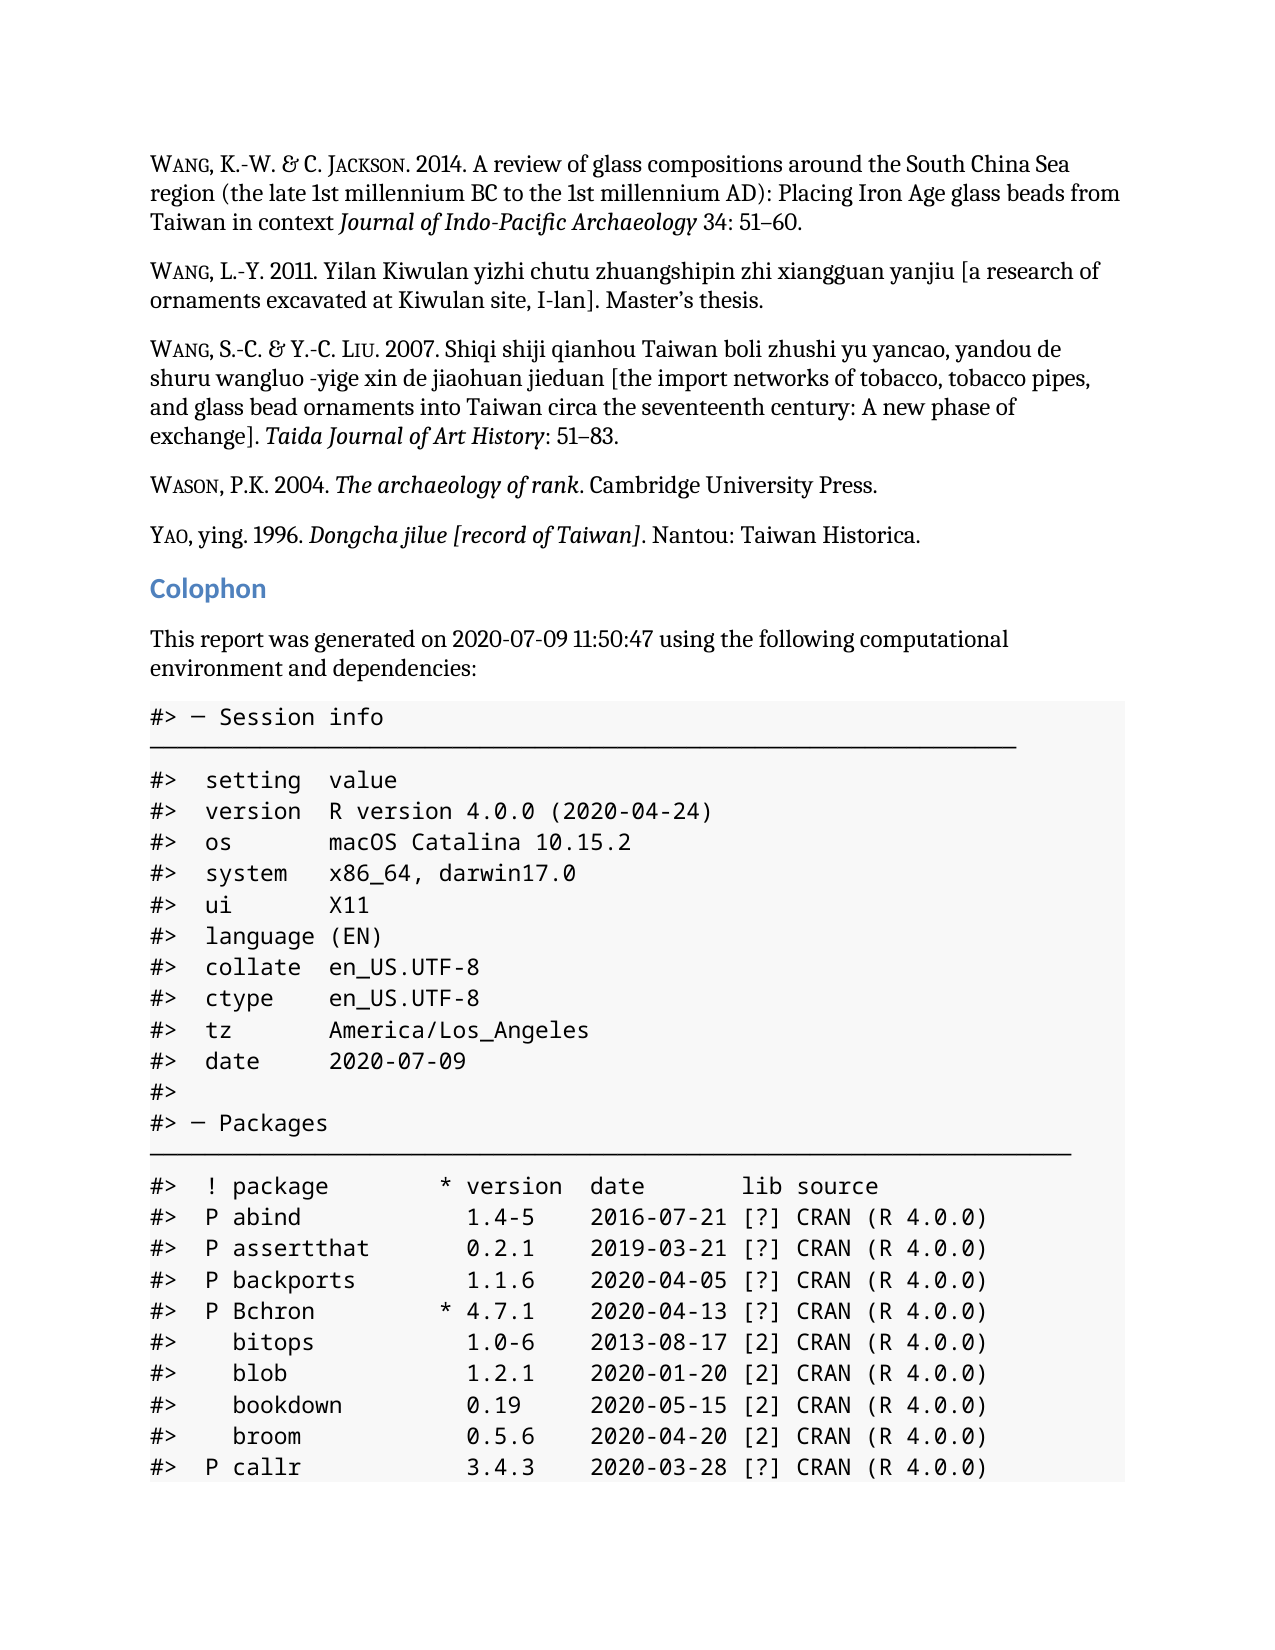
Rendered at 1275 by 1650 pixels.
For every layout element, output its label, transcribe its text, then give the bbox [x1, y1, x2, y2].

text Wang, S.-C. & Y.-C. Liu. 2007. Shiqi shiji qianhou Taiwan boli zhushi yu yancao, yandou de shuru wangluo -yige xin de jiaohuan jieduan [the import networks of tobacco, tobacco pipes, and glass bead ornaments into Taiwan circa the seventeenth century: A new phase of exchange]. Taida Journal of Art History: 51–83. [150, 335, 1125, 450]
text Wason, P.K. 2004. The archaeology of rank. Cambridge University Press. [150, 471, 1125, 500]
text Yao, ying. 1996. Dongcha jilue [record of Taiwan]. Nantou: Taiwan Historica. [150, 521, 1125, 549]
text Wang, L.-Y. 2011. Yilan Kiwulan yizhi chutu zhuangshipin zhi xiangguan yanjiu [a research of ornaments excavated at Kiwulan site, I-lan]. Master’s thesis. [150, 257, 1125, 314]
subtitle Colophon [150, 570, 1125, 606]
text This report was generated on 2020-07-09 11:50:47 using the following computational environment and dependencies: [150, 625, 1125, 682]
text Wang, K.-W. & C. Jackson. 2014. A review of glass compositions around the South China Sea region (the late 1st millennium BC to the 1st millennium AD): Placing Iron Age glass beads from Taiwan in context Journal of Indo-Pacific Archaeology 34: 51–60. [150, 150, 1125, 236]
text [150, 701, 1125, 1482]
